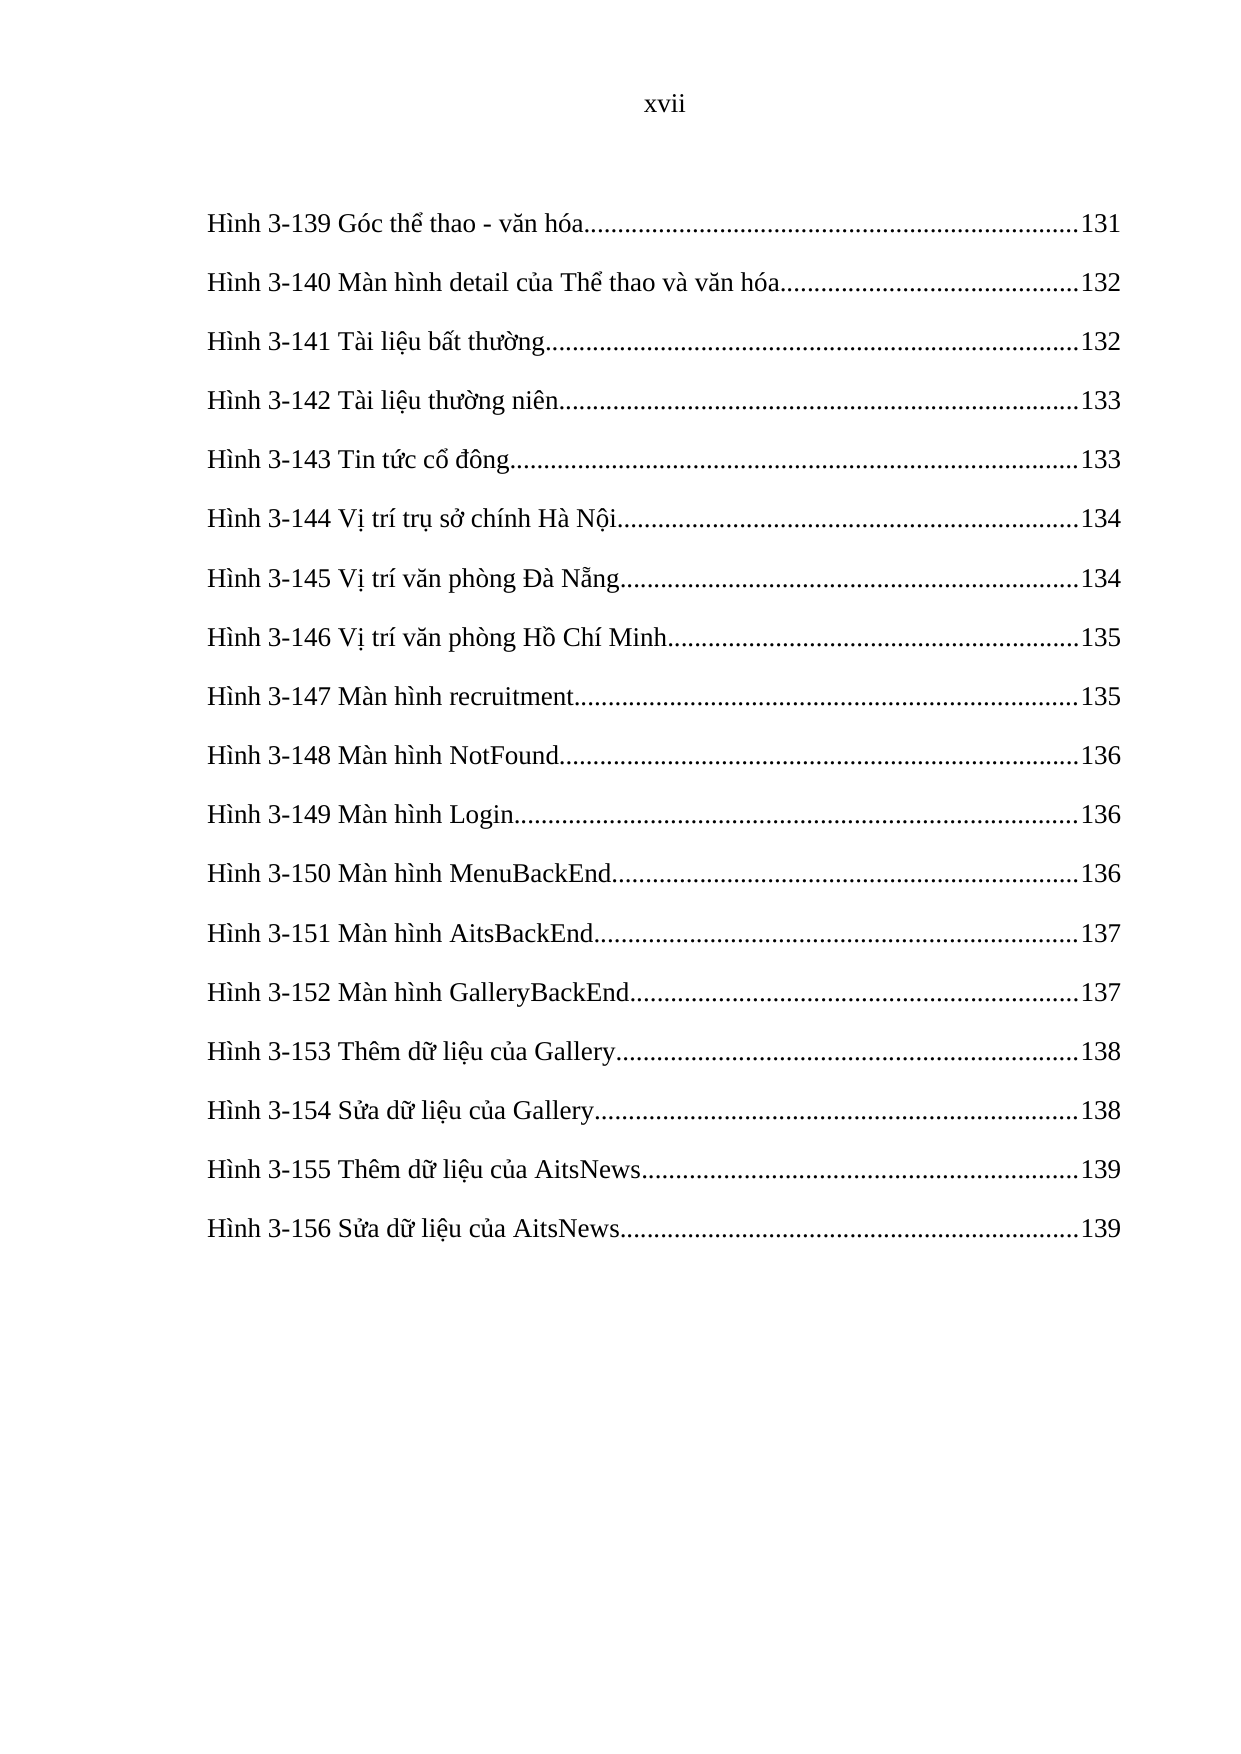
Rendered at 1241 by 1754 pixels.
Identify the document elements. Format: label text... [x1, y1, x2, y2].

text Hình 3-146 Vị trí văn phòng Hồ Chí Minh 135 [207, 621, 1122, 652]
text Hình 3-142 Tài liệu thường niên 133 [207, 384, 1122, 415]
text Hình 3-140 Màn hình detail của Thể thao và văn hóa 132 [207, 266, 1122, 297]
text Hình 3-141 Tài liệu bất thường 132 [207, 325, 1122, 356]
text Hình 3-143 Tin tức cổ đông 133 [207, 443, 1122, 474]
text Hình 3-155 Thêm dữ liệu của AitsNews 139 [207, 1153, 1122, 1184]
text Hình 3-154 Sửa dữ liệu của Gallery 138 [207, 1094, 1122, 1125]
text Hình 3-144 Vị trí trụ sở chính Hà Nội 134 [207, 503, 1122, 534]
text Hình 3-139 Góc thể thao - văn hóa 131 [207, 207, 1122, 238]
text Hình 3-145 Vị trí văn phòng Đà Nẵng 134 [207, 562, 1122, 593]
text Hình 3-151 Màn hình AitsBackEnd 137 [207, 917, 1122, 948]
text Hình 3-150 Màn hình MenuBackEnd 136 [207, 858, 1122, 889]
text Hình 3-153 Thêm dữ liệu của Gallery 138 [207, 1035, 1122, 1066]
text Hình 3-148 Màn hình NotFound 136 [207, 739, 1122, 770]
text Hình 3-147 Màn hình recruitment 135 [207, 680, 1122, 711]
text Hình 3-152 Màn hình GalleryBackEnd 137 [207, 976, 1122, 1007]
text Hình 3-156 Sửa dữ liệu của AitsNews 139 [207, 1213, 1122, 1244]
text Hình 3-149 Màn hình Login 136 [207, 798, 1122, 829]
